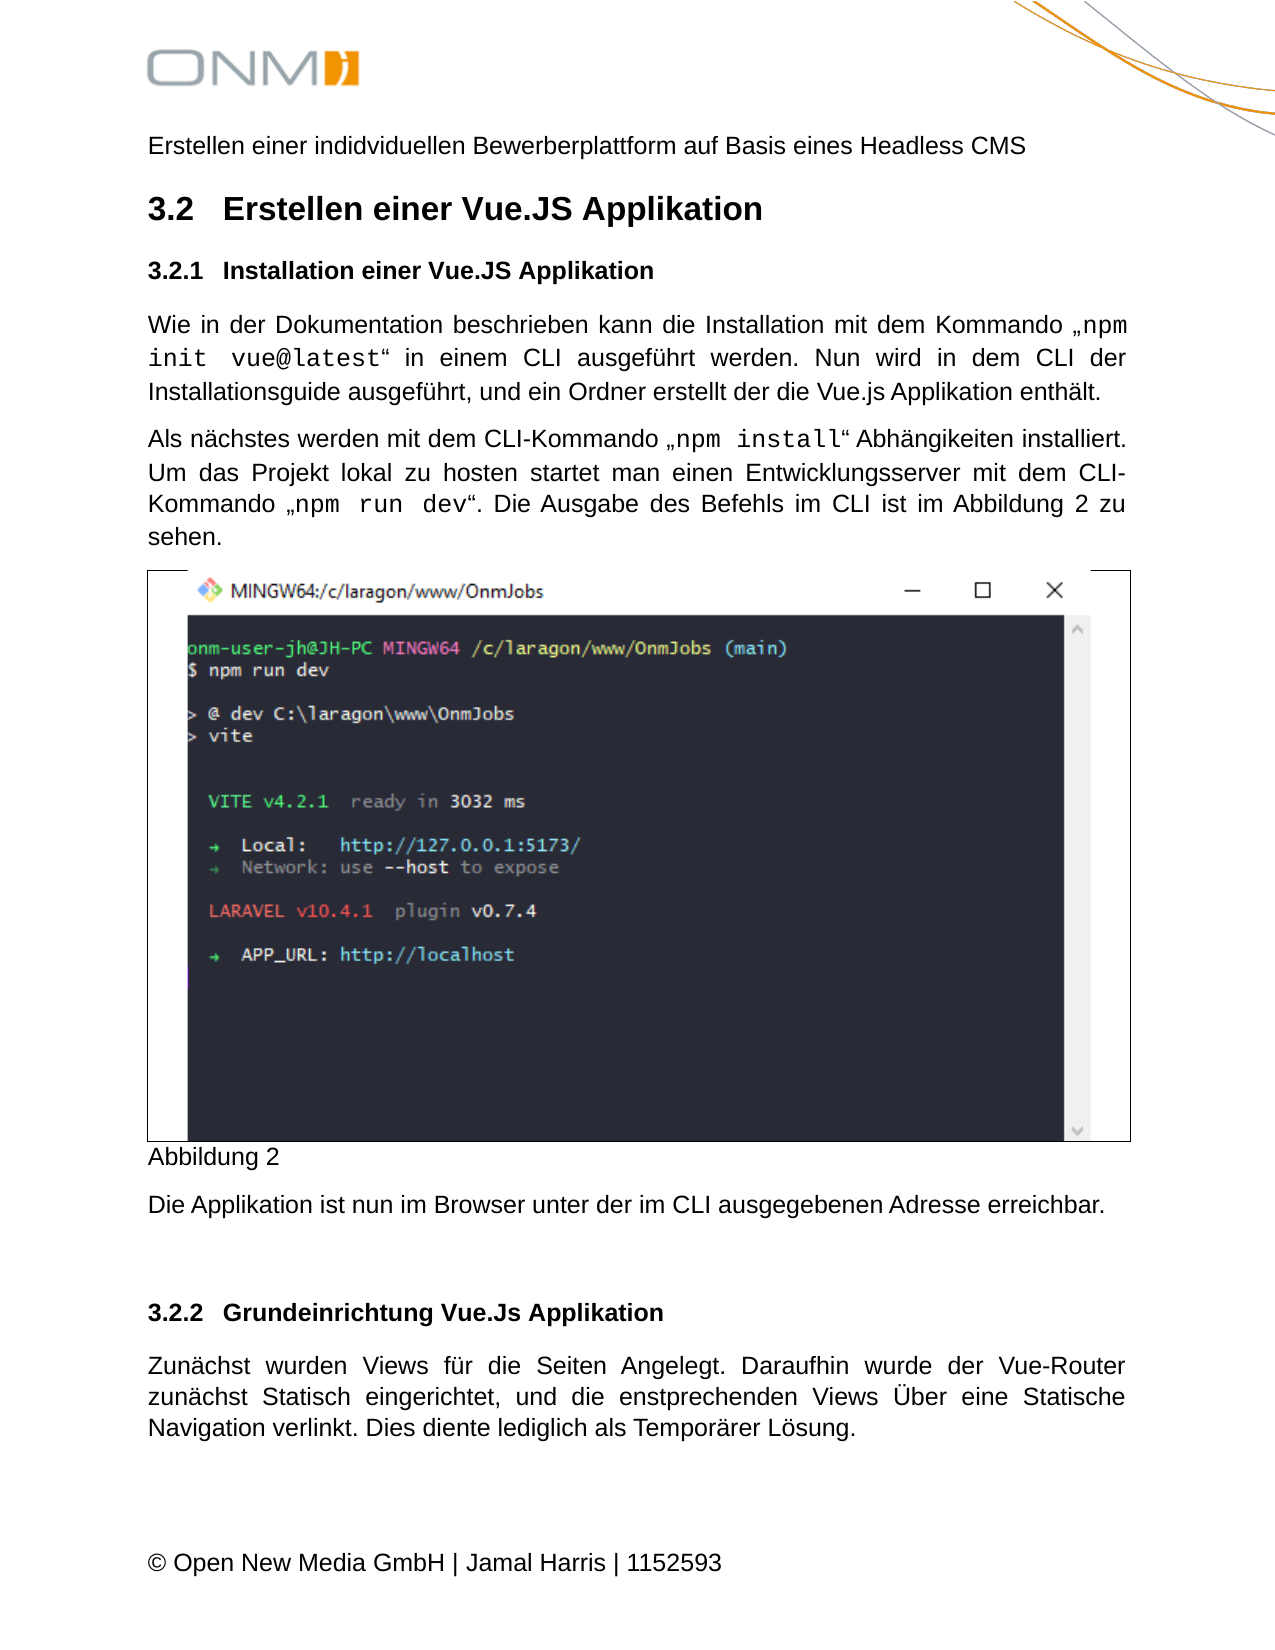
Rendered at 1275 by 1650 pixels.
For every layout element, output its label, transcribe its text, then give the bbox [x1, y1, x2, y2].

subtitle Installation einer Vue.JS Applikation [148, 256, 1127, 285]
table_header [1091, 571, 1130, 1141]
text Abbildung 2 [148, 1142, 1127, 1171]
text Zunächst wurden Views für die Seiten Angelegt. Daraufhin wurde der Vue-Router zunächst Statisch eingerichtet, und die enstprechenden Views Über eine Statische Navigation verlinkt. Dies diente lediglich als Temporärer Lösung. [148, 1351, 1127, 1442]
picture [187, 570, 1091, 1141]
table_header [148, 571, 187, 1141]
text Die Applikation ist nun im Browser unter der im CLI ausgegebenen Adresse erreichbar. [148, 1189, 1127, 1218]
text Als nächstes werden mit dem CLI-Kommando „npm install“ Abhängikeiten installiert. Um das Projekt lokal zu hosten startet man einen Entwicklungsserver mit dem CLI-Kommando „npm run dev“. Die Ausgabe des Befehls im CLI ist im Abbildung 2 zu sehen. [148, 424, 1127, 551]
picture [1000, 1, 1275, 147]
picture [116, 0, 413, 104]
text Wie in der Dokumentation beschrieben kann die Installation mit dem Kommando „npm init vue@latest“ in einem CLI ausgeführt werden. Nun wird in dem CLI der Installationsguide ausgeführt, und ein Ordner erstellt der die Vue.js Applikation enthält. [148, 310, 1127, 405]
subtitle Erstellen einer Vue.JS Applikation [148, 189, 1127, 227]
subtitle Grundeinrichtung Vue.Js Applikation [148, 1297, 1127, 1326]
